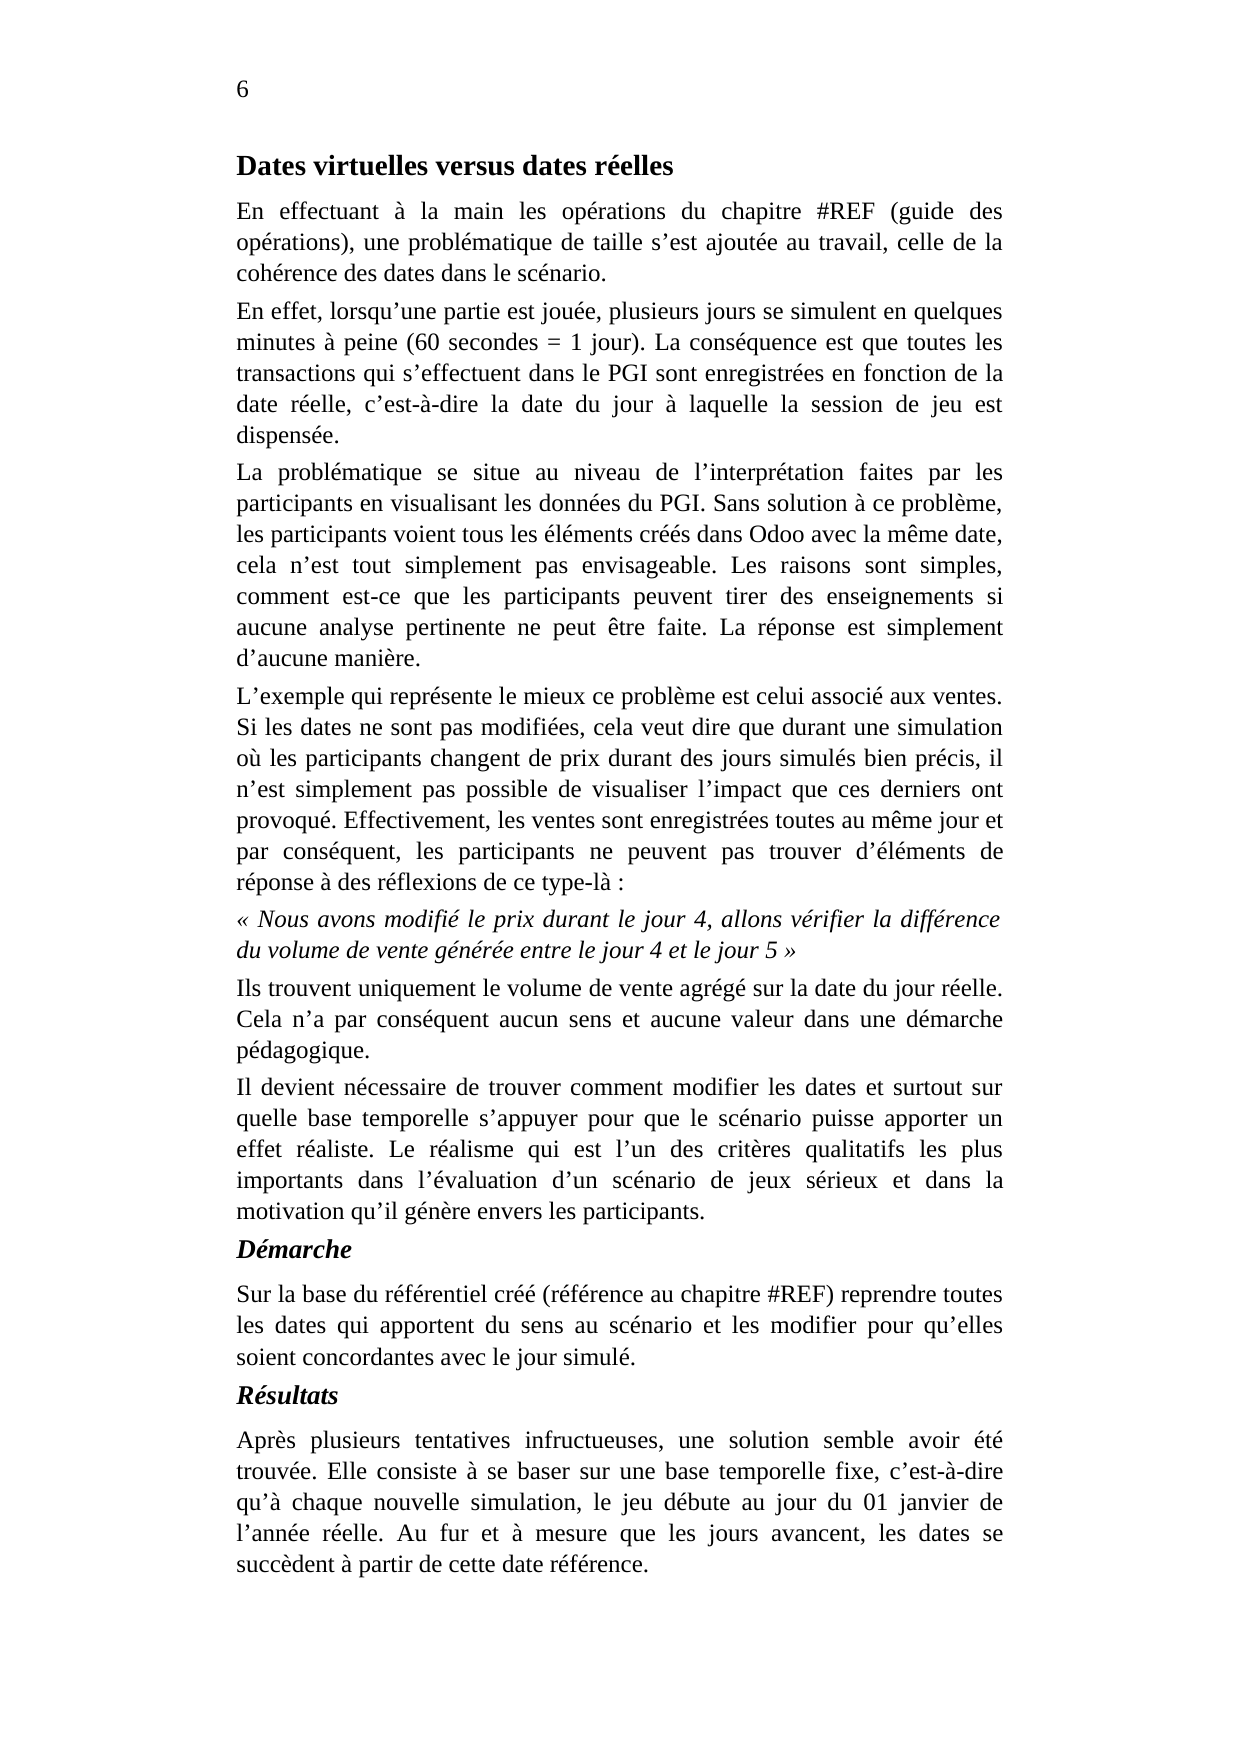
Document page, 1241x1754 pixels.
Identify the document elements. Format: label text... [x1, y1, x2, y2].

text En effet, lorsqu’une partie est jouée, plusieurs jours se simulent en quelques minutes à peine (60 secondes = 1 jour). La conséquence est que toutes les transactions qui s’effectuent dans le PGI sont enregistrées en fonction de la date réelle, c’est-à-dire la date du jour à laquelle la session de jeu est dispensée. [236, 296, 1004, 449]
text Sur la base du référentiel créé (référence au chapitre #REF) reprendre toutes les dates qui apportent du sens au scénario et les modifier pour qu’elles soient concordantes avec le jour simulé. [236, 1279, 1004, 1370]
text « Nous avons modifié le prix durant le jour 4, allons vérifier la différence du volume de vente générée entre le jour 4 et le jour 5 » [236, 904, 1004, 964]
text Résultats [236, 1379, 1004, 1410]
text Démarche [236, 1233, 1004, 1264]
text En effectuant à la main les opérations du chapitre #REF (guide des opérations), une problématique de taille s’est ajoutée au travail, celle de la cohérence des dates dans le scénario. [236, 196, 1004, 287]
text La problématique se situe au niveau de l’interprétation faites par les participants en visualisant les données du PGI. Sans solution à ce problème, les participants voient tous les éléments créés dans Odoo avec la même date, cela n’est tout simplement pas envisageable. Les raisons sont simples, comment est-ce que les participants peuvent tirer des enseignements si aucune analyse pertinente ne peut être faite. La réponse est simplement d’aucune manière. [236, 457, 1004, 672]
text Dates virtuelles versus dates réelles [236, 148, 1004, 181]
text Ils trouvent uniquement le volume de vente agrégé sur la date du jour réelle. Cela n’a par conséquent aucun sens et aucune valeur dans une démarche pédagogique. [236, 973, 1004, 1063]
text L’exemple qui représente le mieux ce problème est celui associé aux ventes. Si les dates ne sont pas modifiées, cela veut dire que durant une simulation où les participants changent de prix durant des jours simulés bien précis, il n’est simplement pas possible de visualiser l’impact que ces derniers ont provoqué. Effectivement, les ventes sont enregistrées toutes au même jour et par conséquent, les participants ne peuvent pas trouver d’éléments de réponse à des réflexions de ce type-là : [236, 681, 1004, 896]
text Après plusieurs tentatives infructueuses, une solution semble avoir été trouvée. Elle consiste à se baser sur une base temporelle fixe, c’est-à-dire qu’à chaque nouvelle simulation, le jeu débute au jour du 01 janvier de l’année réelle. Au fur et à mesure que les jours avancent, les dates se succèdent à partir de cette date référence. [236, 1425, 1004, 1578]
text Il devient nécessaire de trouver comment modifier les dates et surtout sur quelle base temporelle s’appuyer pour que le scénario puisse apporter un effet réaliste. Le réalisme qui est l’un des critères qualitatifs les plus importants dans l’évaluation d’un scénario de jeux sérieux et dans la motivation qu’il génère envers les participants. [236, 1072, 1004, 1225]
